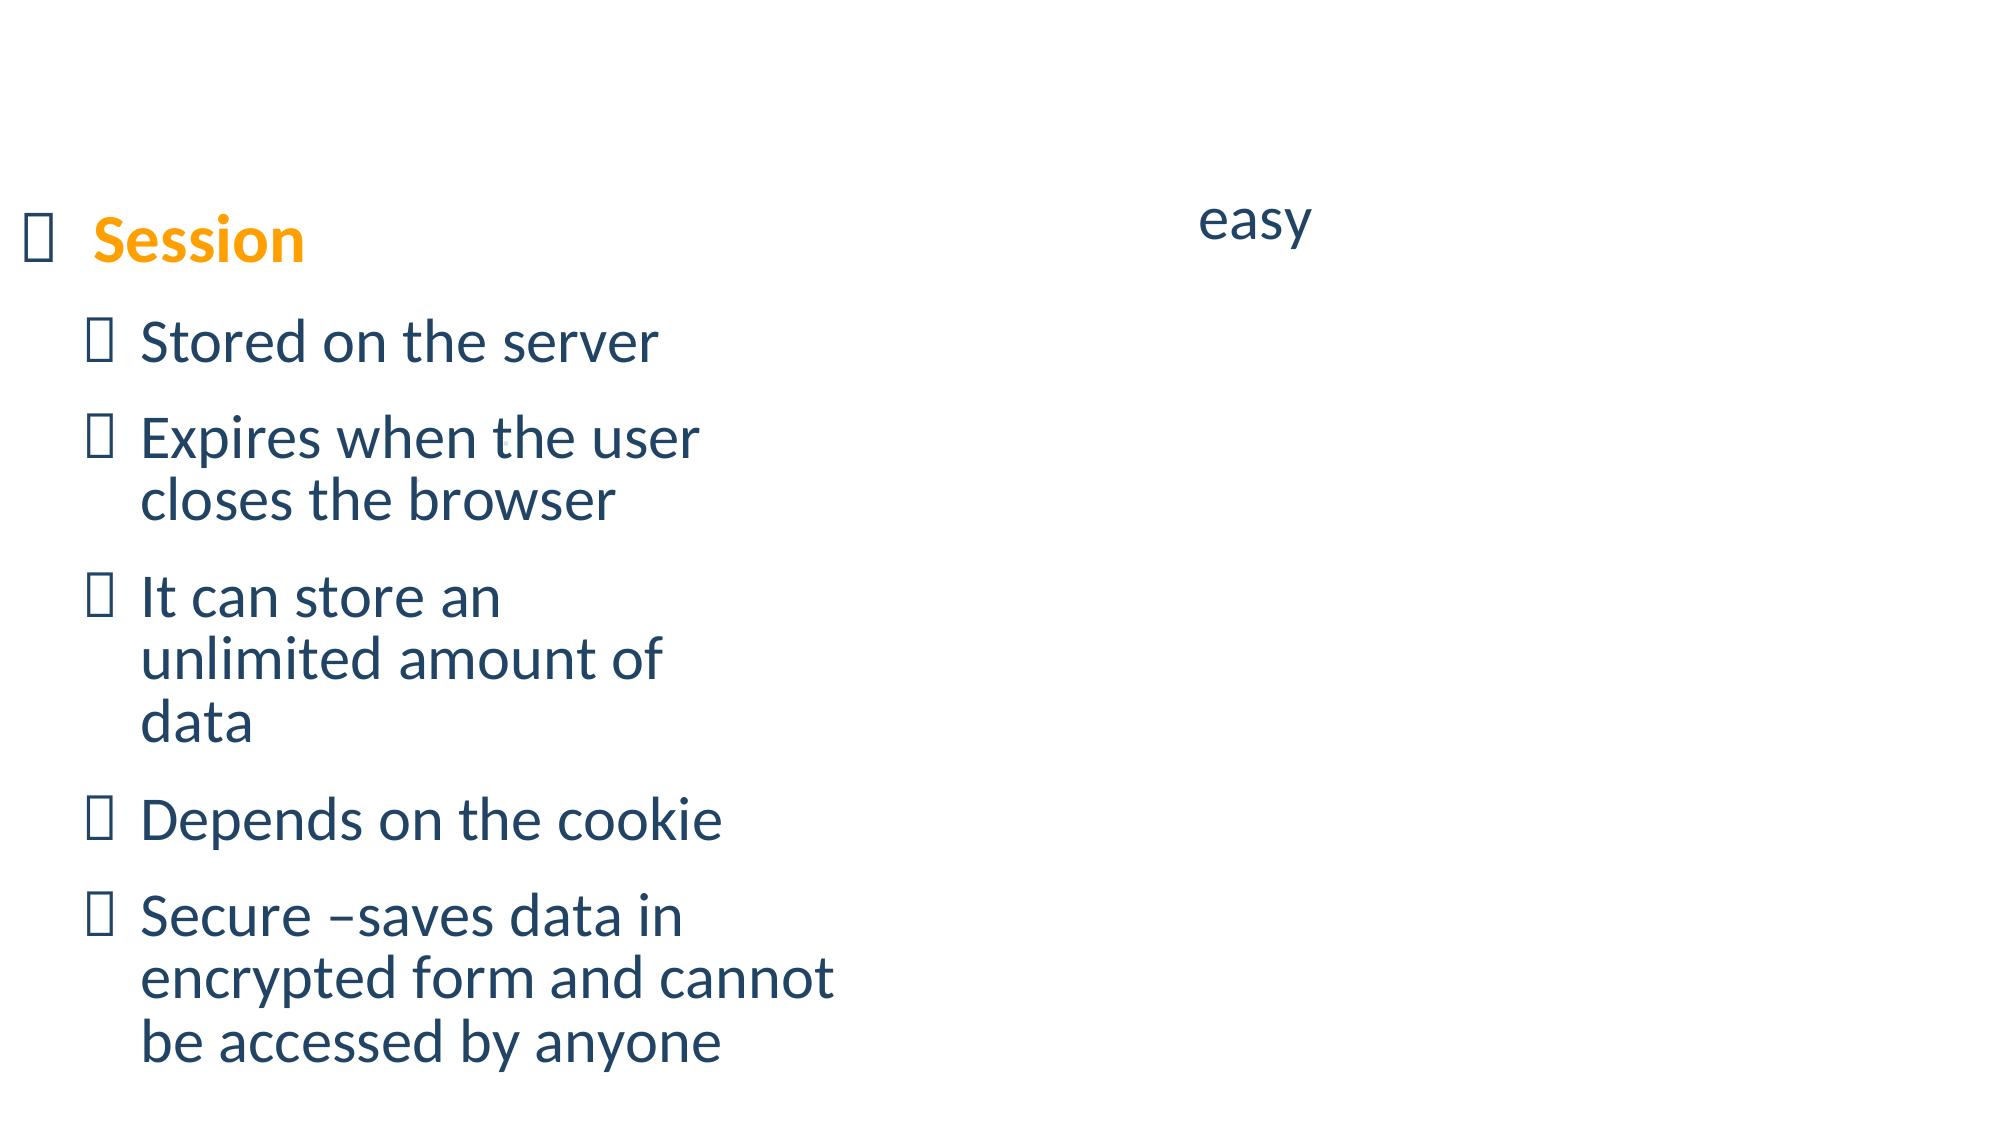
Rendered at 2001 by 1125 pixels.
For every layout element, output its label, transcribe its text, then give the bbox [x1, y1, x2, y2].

list Expires when the user closes the browser [81, 402, 869, 536]
list It can store an unlimited amount of data [81, 561, 757, 758]
list Depends on the cookie [81, 773, 873, 858]
list Session [18, 189, 873, 283]
list Secure –saves data in encrypted form and cannot be accessed by anyone easy [81, 880, 848, 1078]
list Secure –saves data in encrypted form and cannot be accessed by anyone easy [1139, 189, 1975, 252]
list Stored on the server [81, 295, 873, 380]
